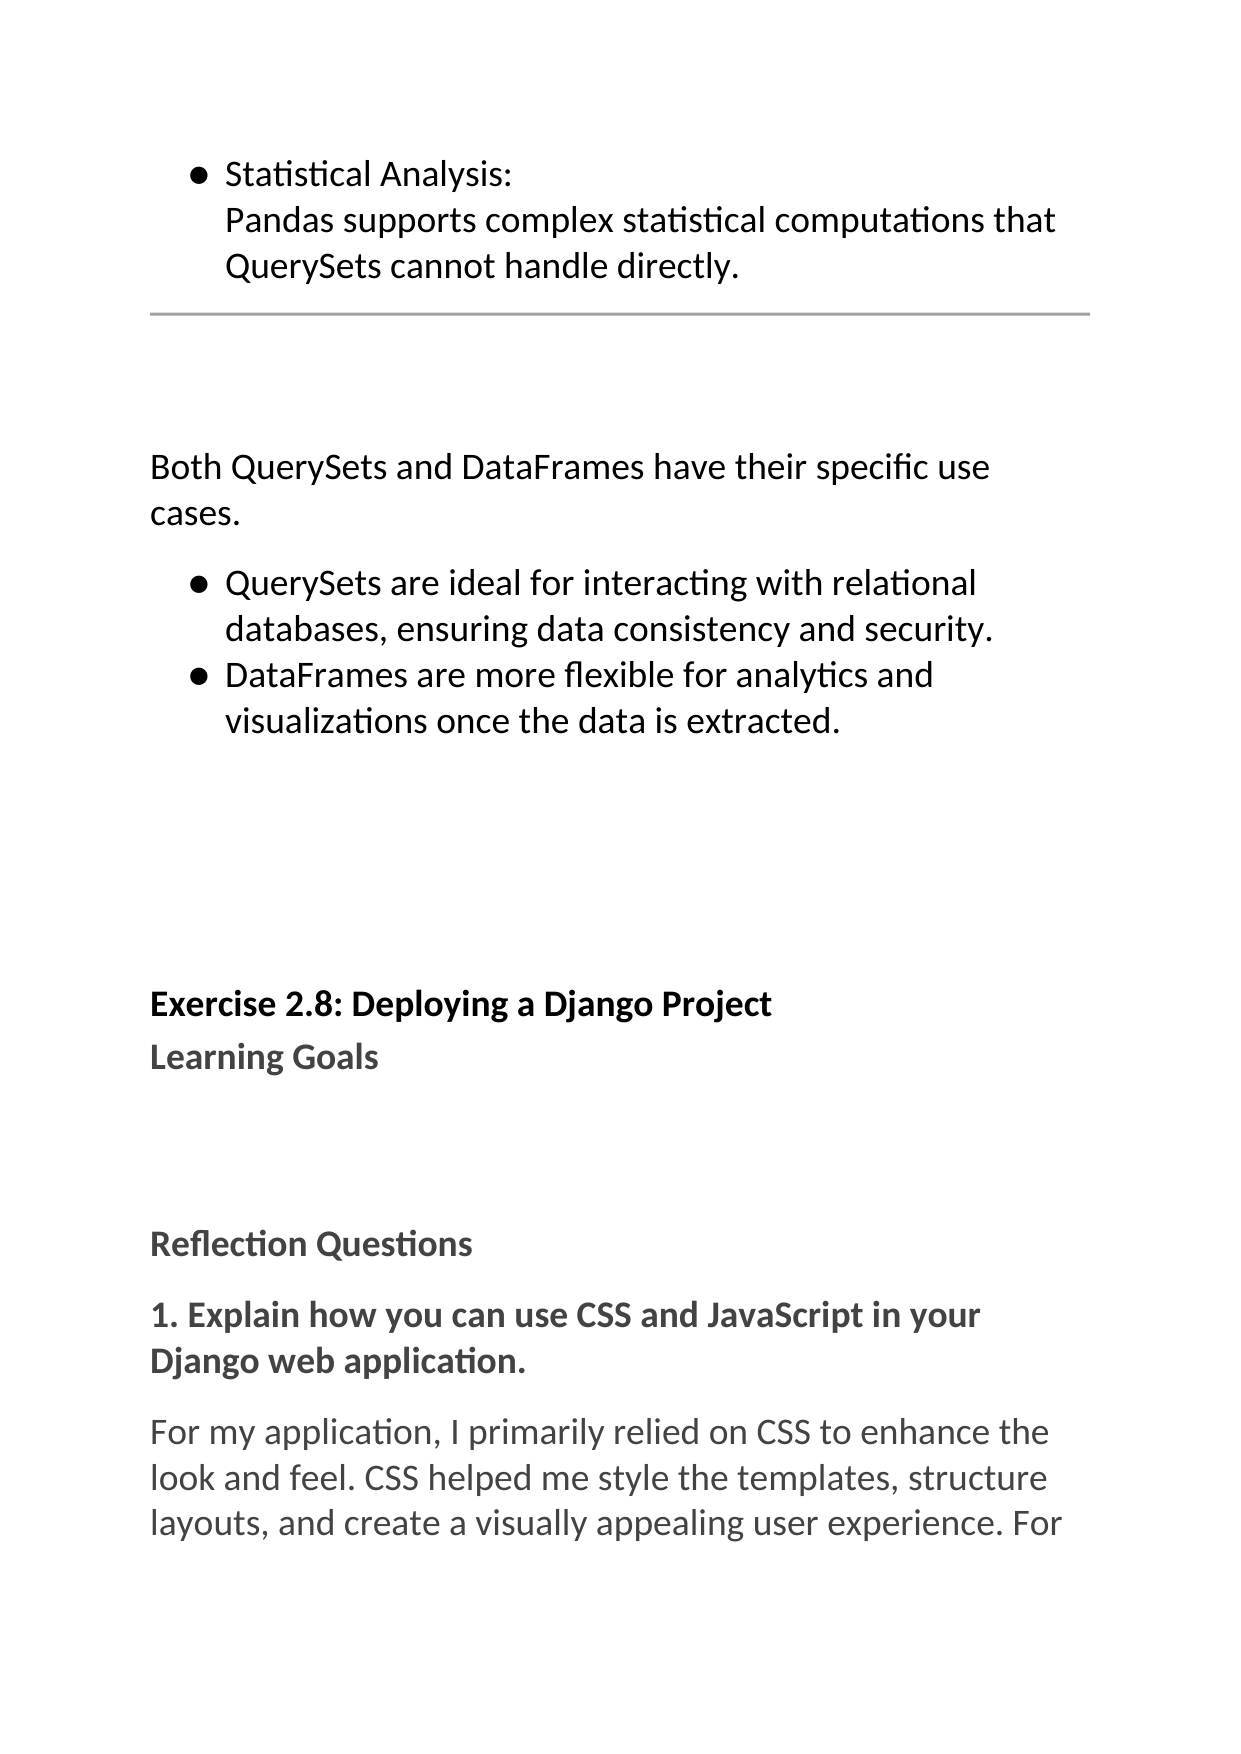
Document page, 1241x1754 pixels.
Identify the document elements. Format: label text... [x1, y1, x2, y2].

text Both QuerySets and DataFrames have their specific use cases. [150, 443, 1090, 534]
subtitle Reflection Questions [150, 1220, 1090, 1266]
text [150, 1408, 1090, 1545]
list DataFrames are more flexible for analytics and visualizations once the data is extracted. [187, 651, 1090, 743]
text Exercise 2.8: Deploying a Django Project [150, 980, 1090, 1026]
text Learning Goals [150, 1033, 1090, 1079]
list QuerySets are ideal for interacting with relational databases, ensuring data consistency and security. [187, 559, 1090, 651]
subtitle 1. Explain how you can use CSS and JavaScript in your Django web application. [150, 1291, 1090, 1383]
list Statistical Analysis: Pandas supports complex statistical computations that QuerySets cannot handle directly. [187, 150, 1090, 287]
